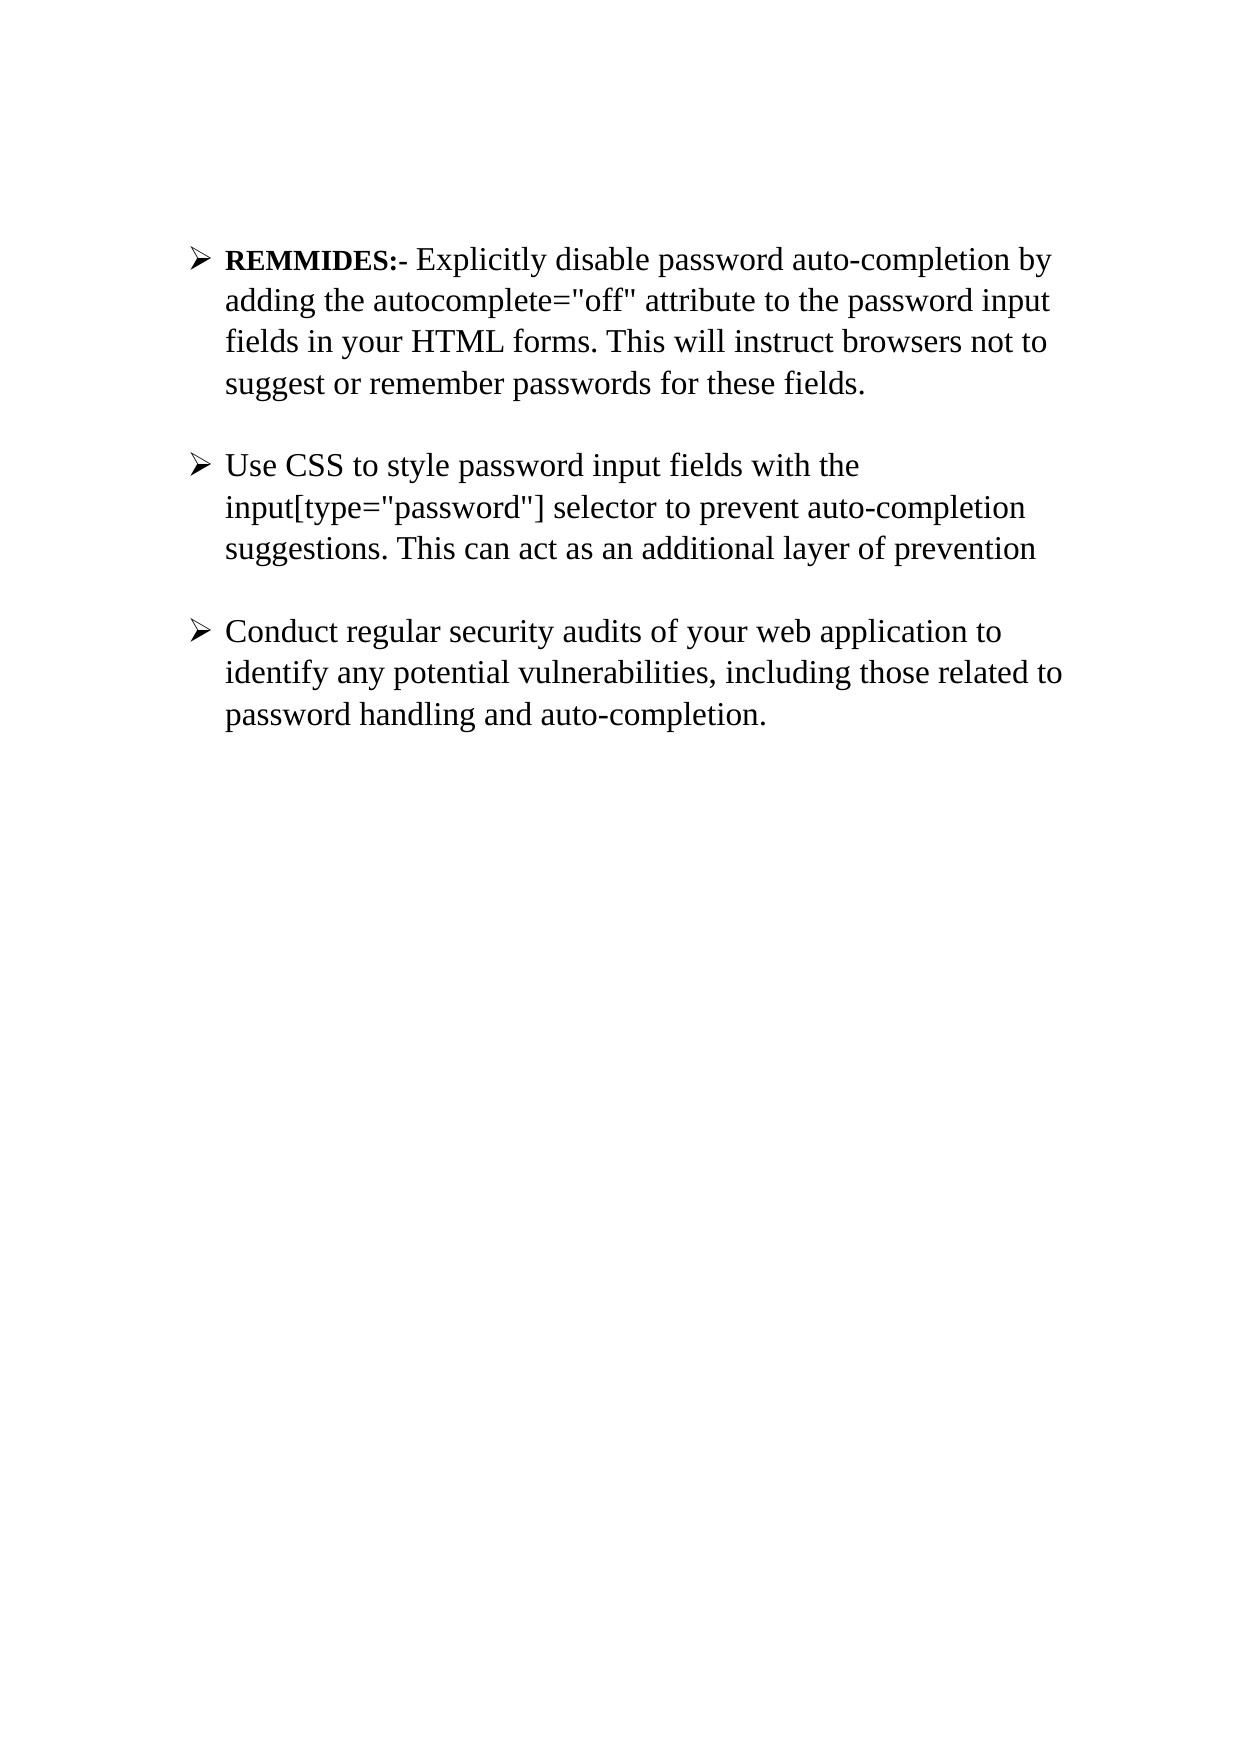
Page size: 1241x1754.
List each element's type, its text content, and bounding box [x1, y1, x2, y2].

list Use CSS to style password input fields with the input[type="password"] selector to prevent auto-completion suggestions. This can act as an additional layer of prevention [187, 446, 1090, 567]
list Conduct regular security audits of your web application to identify any potential vulnerabilities, including those related to password handling and auto-completion. [187, 611, 1090, 732]
list REMMIDES:- Explicitly disable password auto-completion by adding the autocomplete="off" attribute to the password input fields in your HTML forms. This will instruct browsers not to suggest or remember passwords for these fields. [187, 239, 1090, 401]
